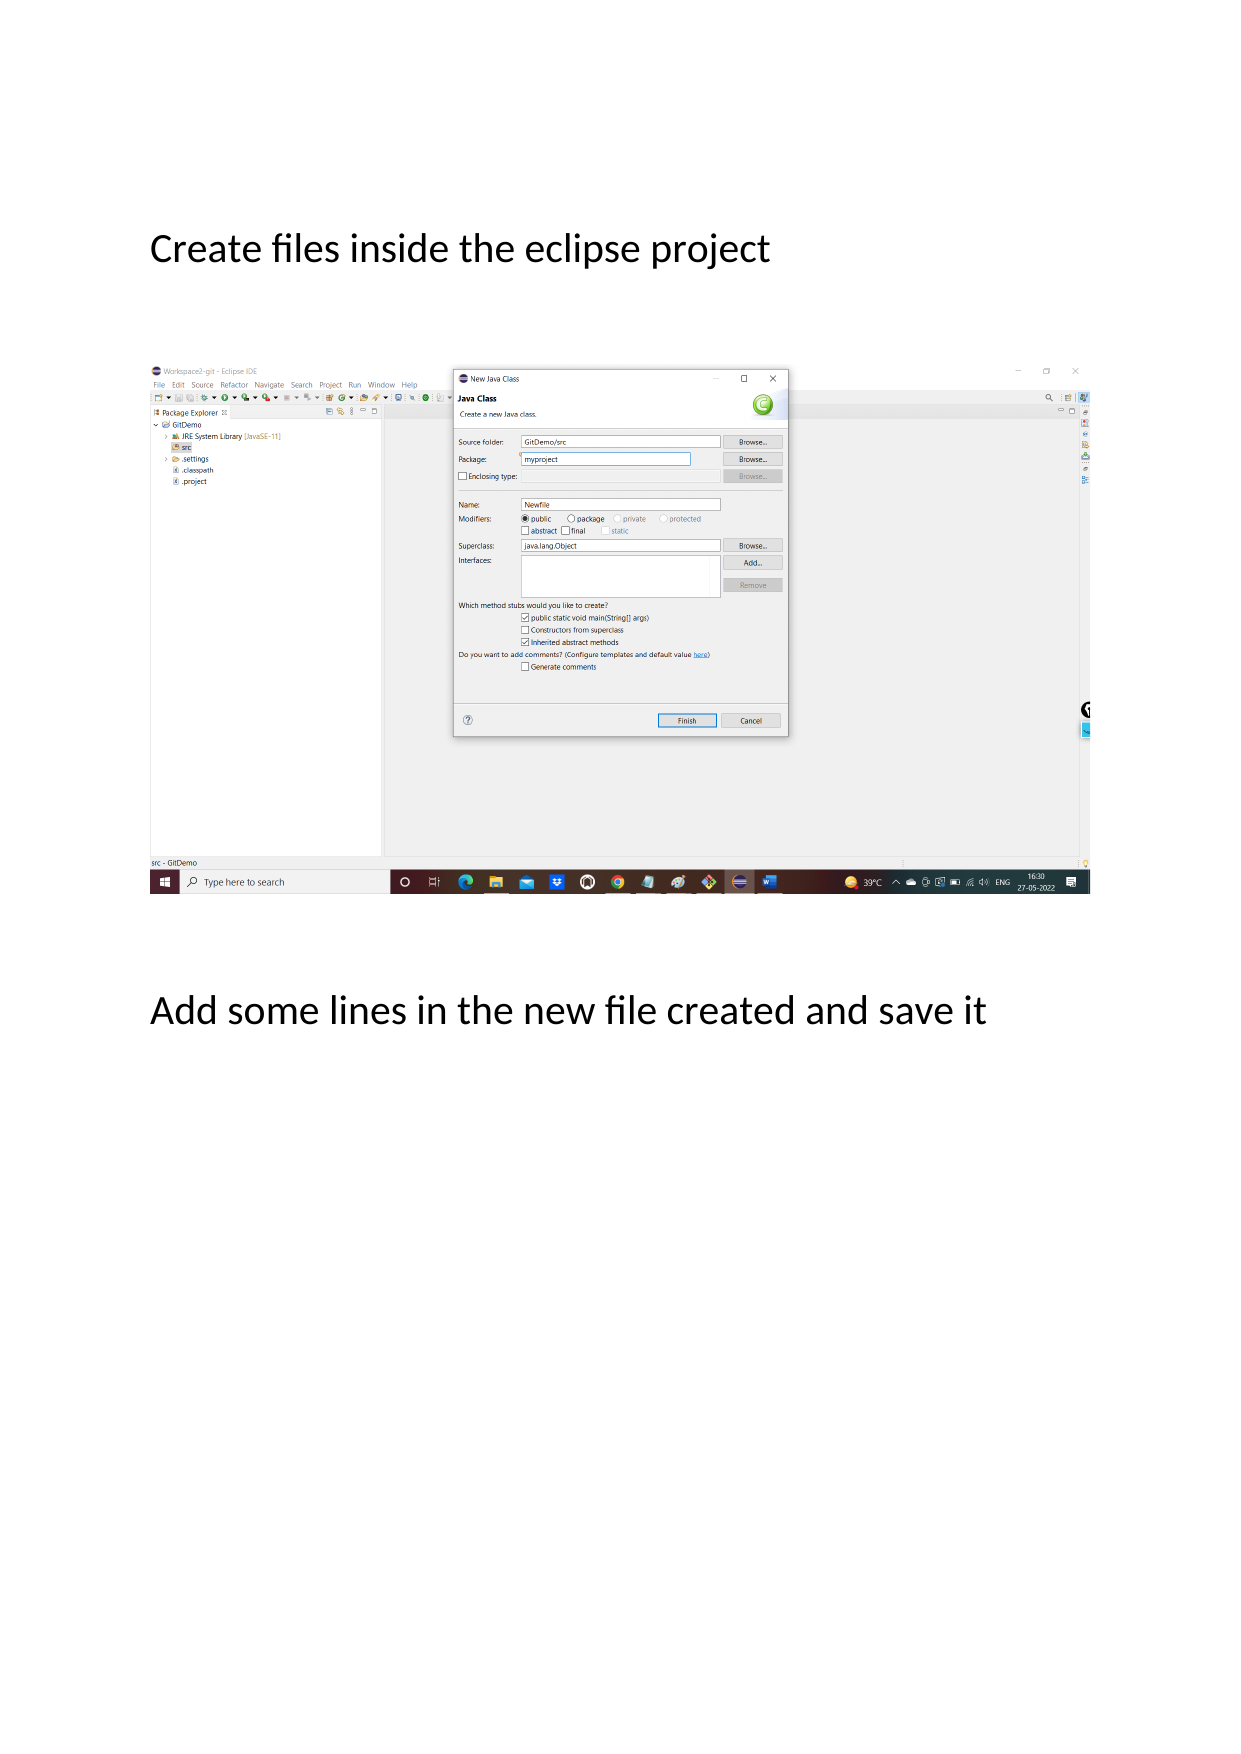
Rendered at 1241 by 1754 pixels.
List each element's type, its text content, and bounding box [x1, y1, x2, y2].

text Add some lines in the new file created and save it [150, 984, 1090, 1035]
text Create files inside the eclipse project [150, 222, 1090, 272]
picture [150, 364, 1091, 894]
